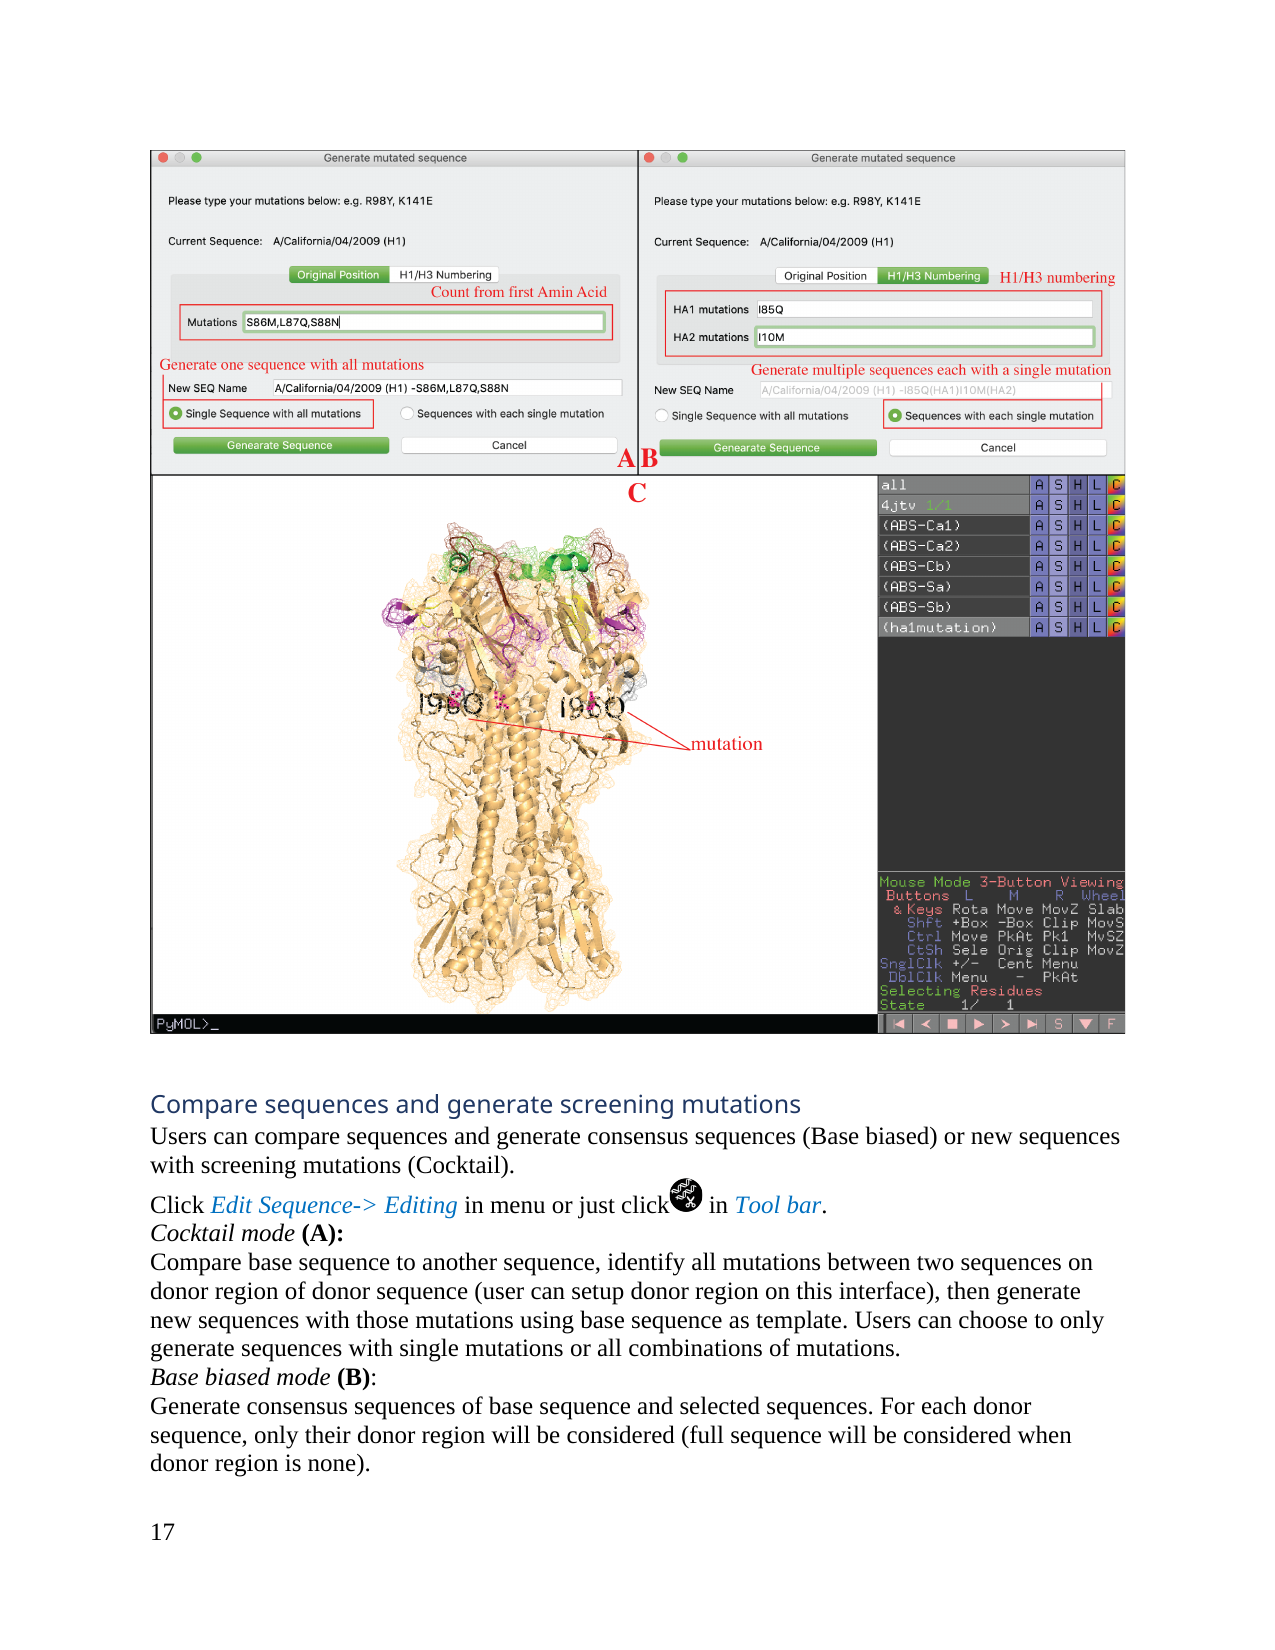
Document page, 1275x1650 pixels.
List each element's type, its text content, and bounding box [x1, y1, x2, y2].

text Users can compare sequences and generate consensus sequences (Base biased) or new sequences with screening mutations (Cocktail). [150, 1121, 1125, 1179]
subtitle Compare sequences and generate screening mutations [150, 1087, 1125, 1121]
text Cocktail mode (A): [150, 1218, 1125, 1247]
text Base biased mode (B): [150, 1362, 1125, 1391]
text Generate consensus sequences of base sequence and selected sequences. For each donor sequence, only their donor region will be considered (full sequence will be considered when donor region is none). [150, 1391, 1125, 1477]
text Compare base sequence to another sequence, identify all mutations between two sequences on donor region of donor sequence (user can setup donor region on this interface), then generate new sequences with those mutations using base sequence as template. Users can choose to only generate sequences with single mutations or all combinations of mutations. [150, 1247, 1125, 1362]
text Click Edit Sequence-> Editing in menu or just click in Tool bar. [150, 1179, 1125, 1218]
picture [150, 150, 1125, 1034]
picture [669, 1178, 703, 1214]
